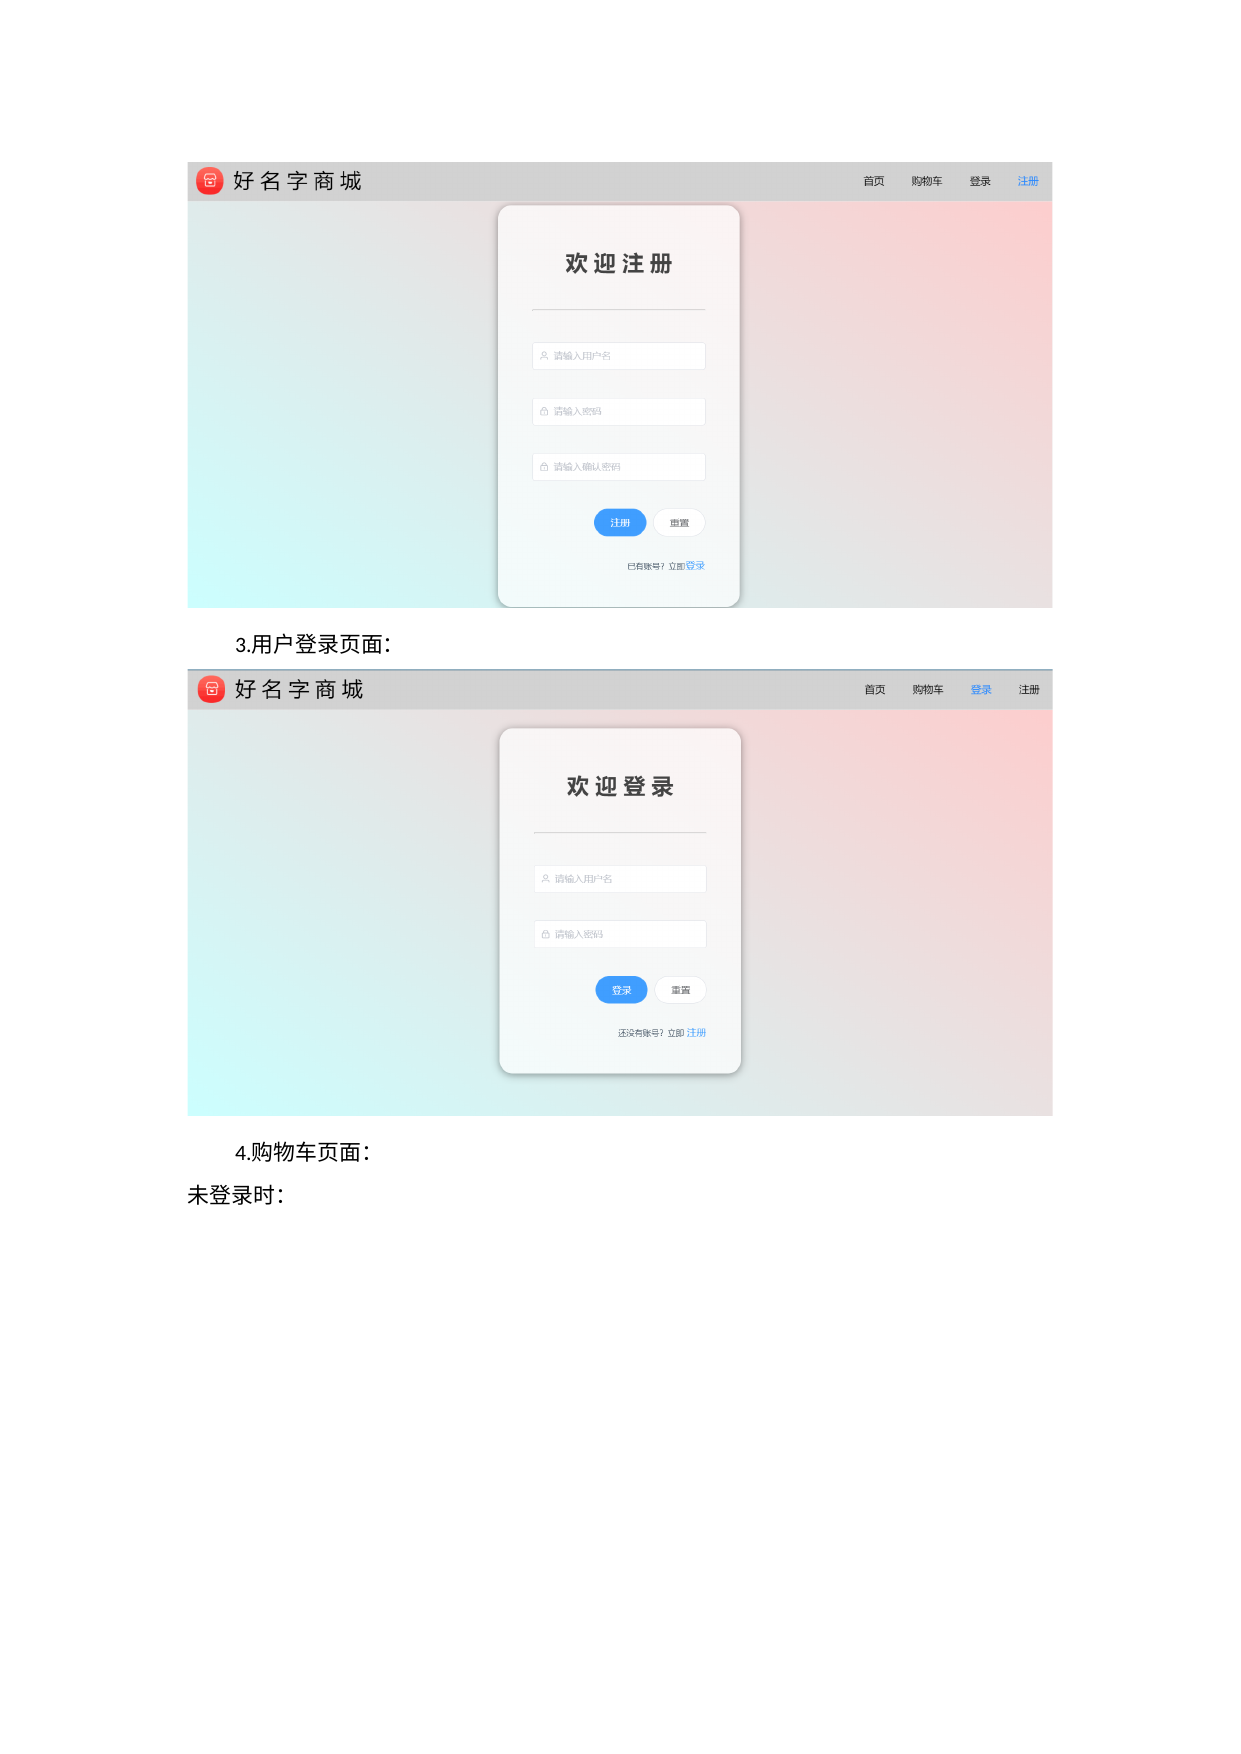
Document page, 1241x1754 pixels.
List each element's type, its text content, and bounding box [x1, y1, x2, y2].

text 4.购物车页面： [187, 1134, 1053, 1167]
text 3.用户登录页面： [187, 626, 1053, 659]
picture [187, 669, 1053, 1116]
picture [187, 162, 1053, 608]
text 未登录时： [187, 1178, 1053, 1210]
